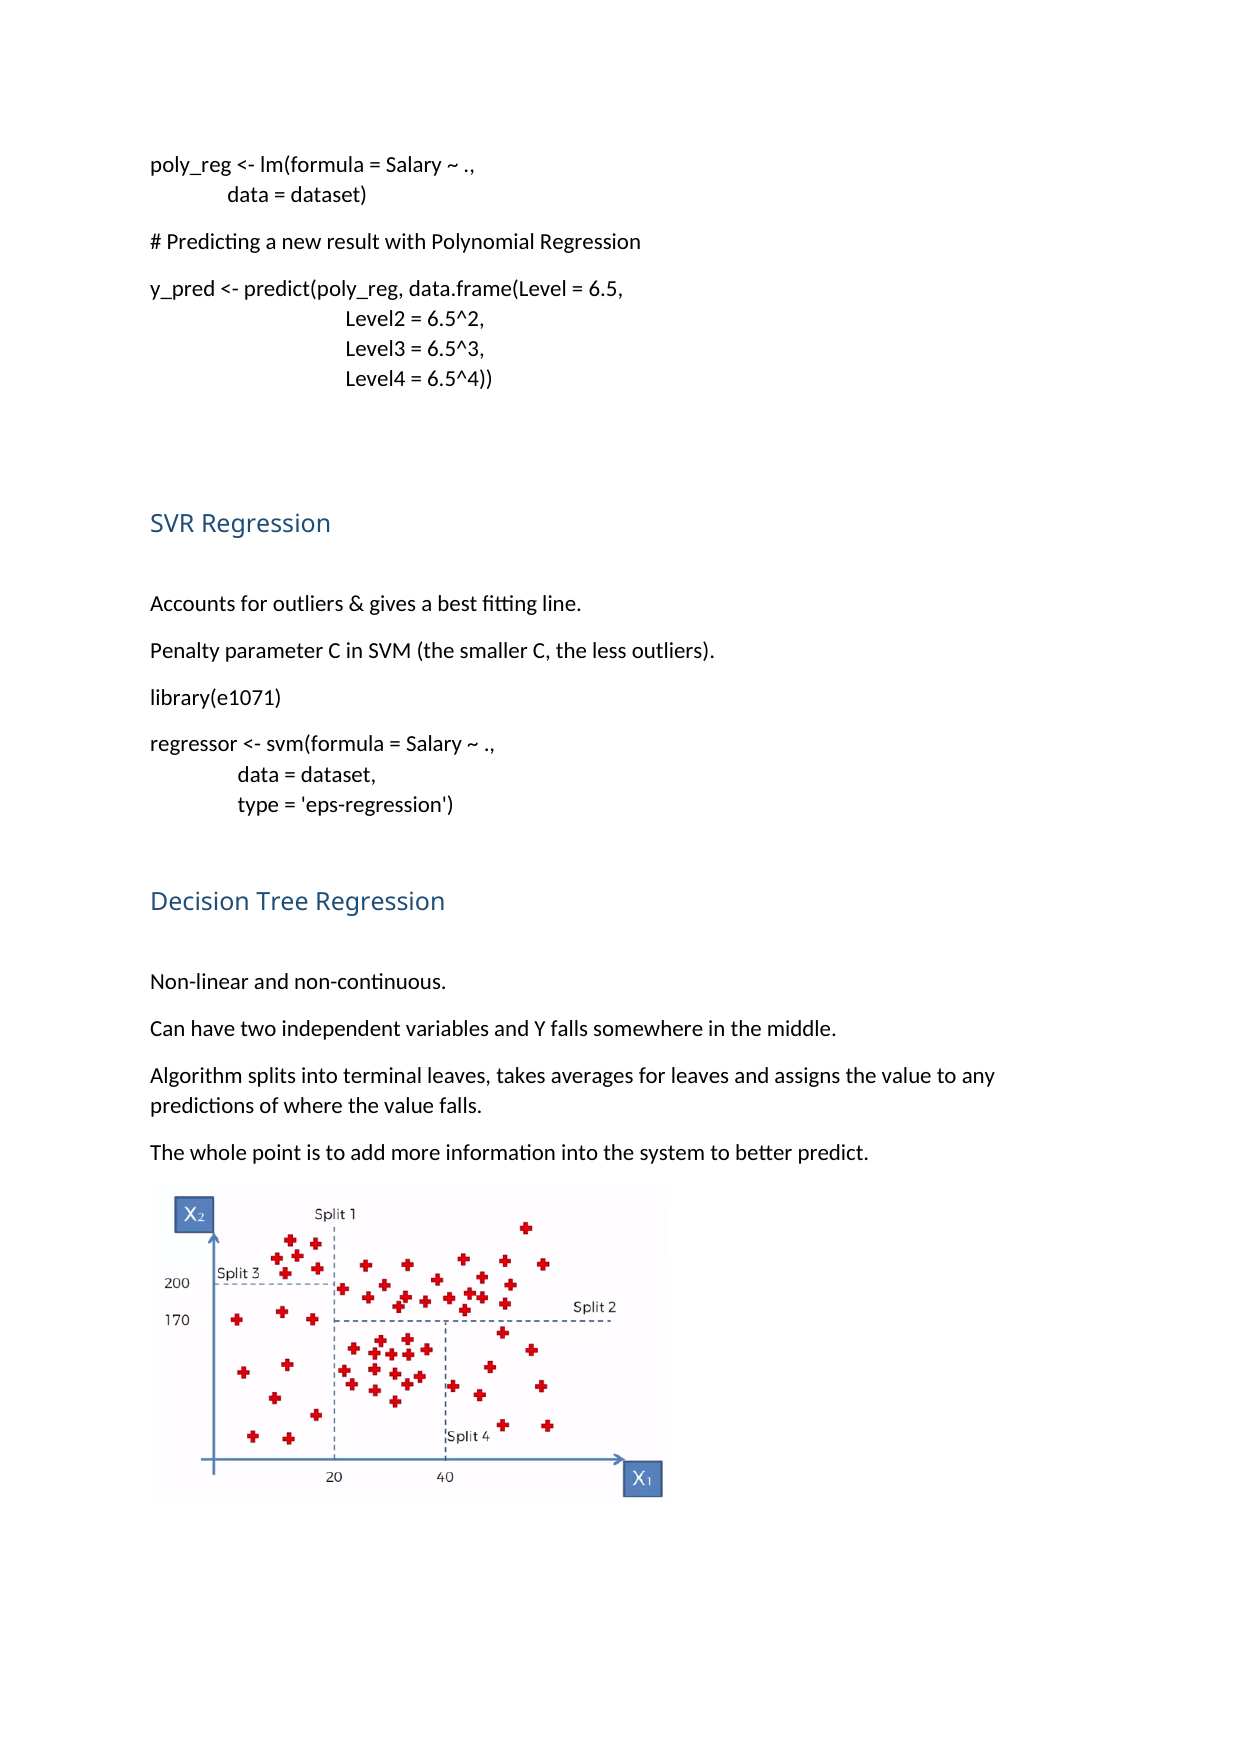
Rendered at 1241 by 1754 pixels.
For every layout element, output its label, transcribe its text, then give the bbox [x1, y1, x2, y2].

text # Predicting a new result with Polynomial Regression [150, 227, 1090, 255]
text Can have two independent variables and Y falls somewhere in the middle. [150, 1014, 1090, 1042]
text Non-linear and non-continuous. [150, 967, 1090, 995]
text Algorithm splits into terminal leaves, takes averages for leaves and assigns the value to any predictions of where the value falls. [150, 1061, 1090, 1119]
text Accounts for outliers & gives a best fitting line. [150, 589, 1090, 617]
text y_pred <- predict(poly_reg, data.frame(Level = 6.5, Level2 = 6.5^2, Level3 = 6.5^3, Level4 = 6.5^4)) [150, 274, 1090, 393]
subtitle Decision Tree Regression [150, 884, 1090, 918]
text library(e1071) [150, 683, 1090, 711]
text poly_reg <- lm(formula = Salary ~ ., data = dataset) [150, 150, 1090, 208]
text The whole point is to add more information into the system to better predict. [150, 1138, 1090, 1166]
text regressor <- svm(formula = Salary ~ ., data = dataset, type = 'eps-regression') [150, 729, 1090, 818]
text Penalty parameter C in SVM (the smaller C, the less outliers). [150, 636, 1090, 664]
subtitle SVR Regression [150, 505, 1090, 539]
picture [150, 1185, 671, 1502]
